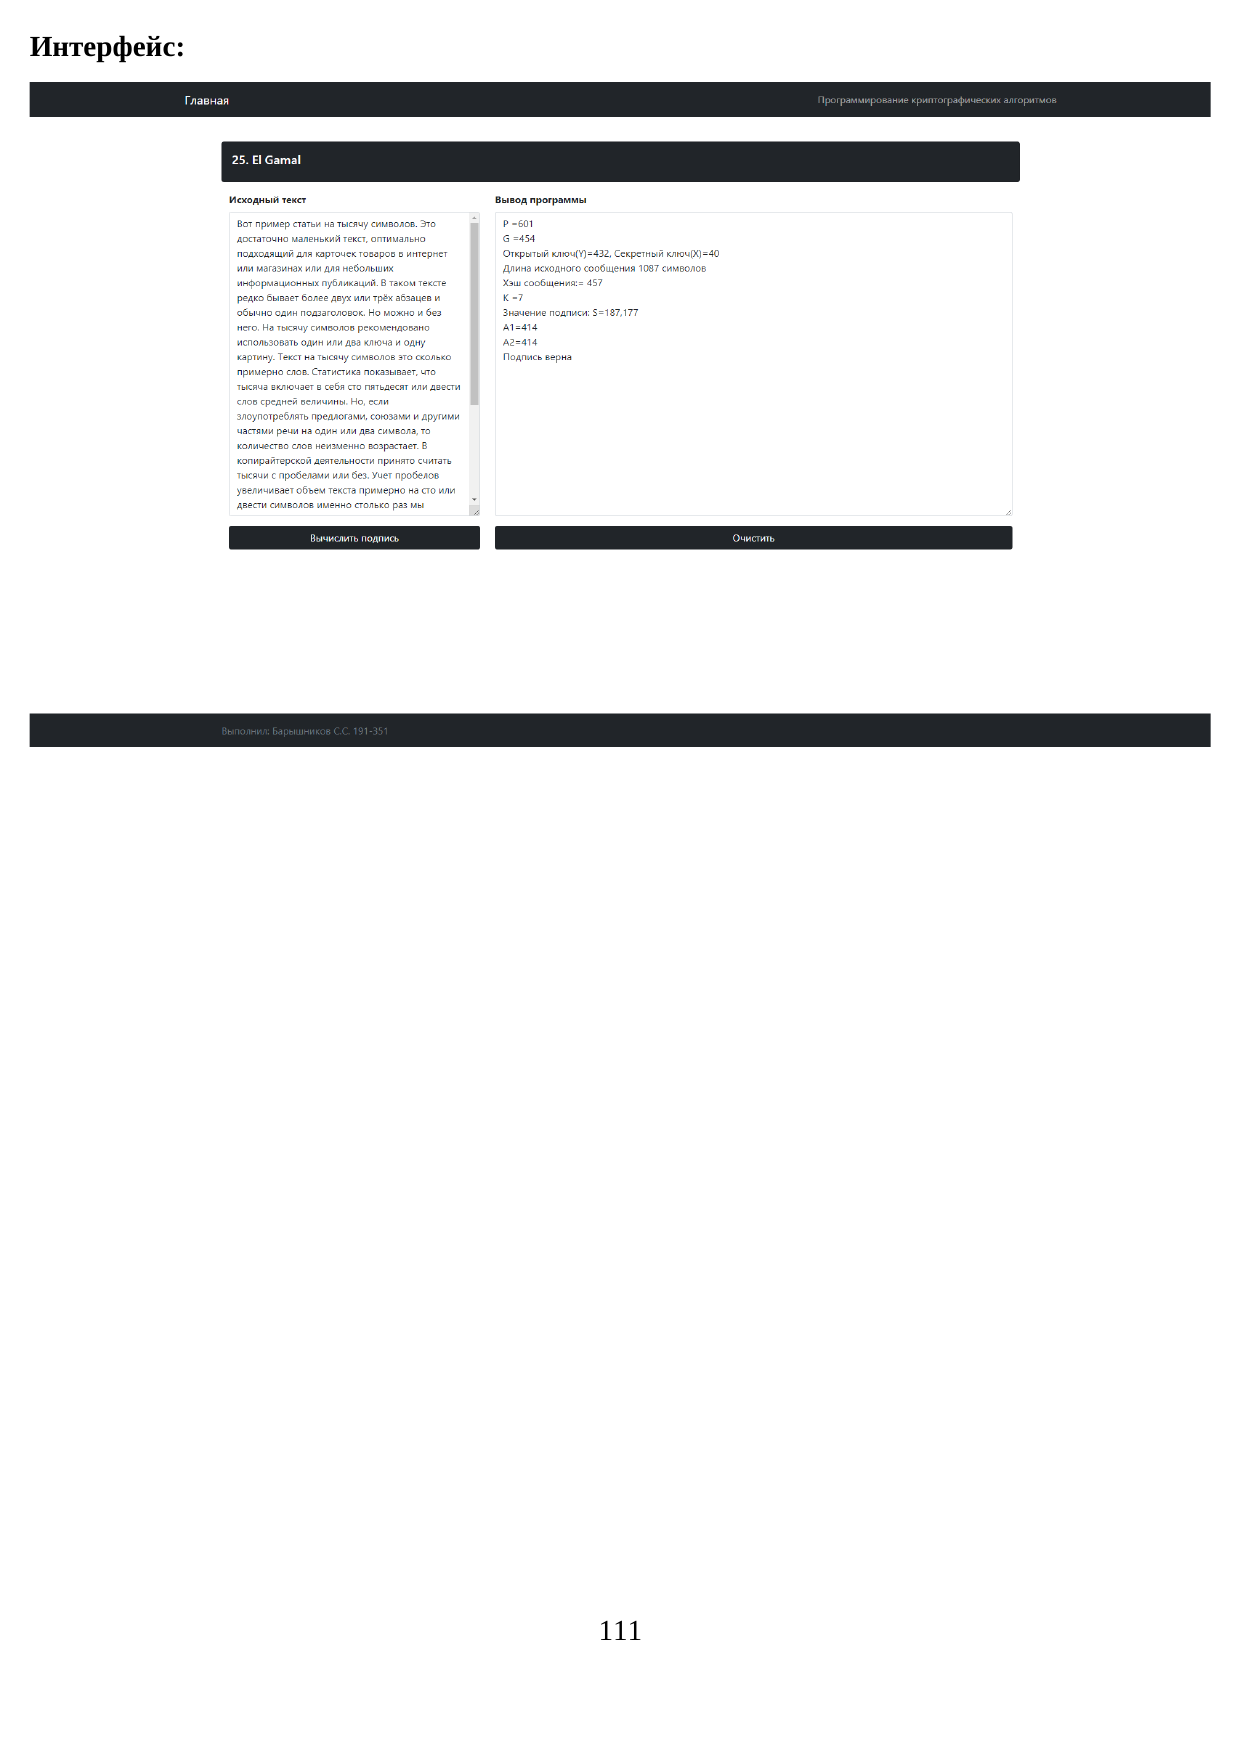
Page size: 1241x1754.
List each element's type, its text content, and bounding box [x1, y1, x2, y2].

picture [29, 82, 1211, 747]
text Интерфейс: [29, 29, 1211, 63]
